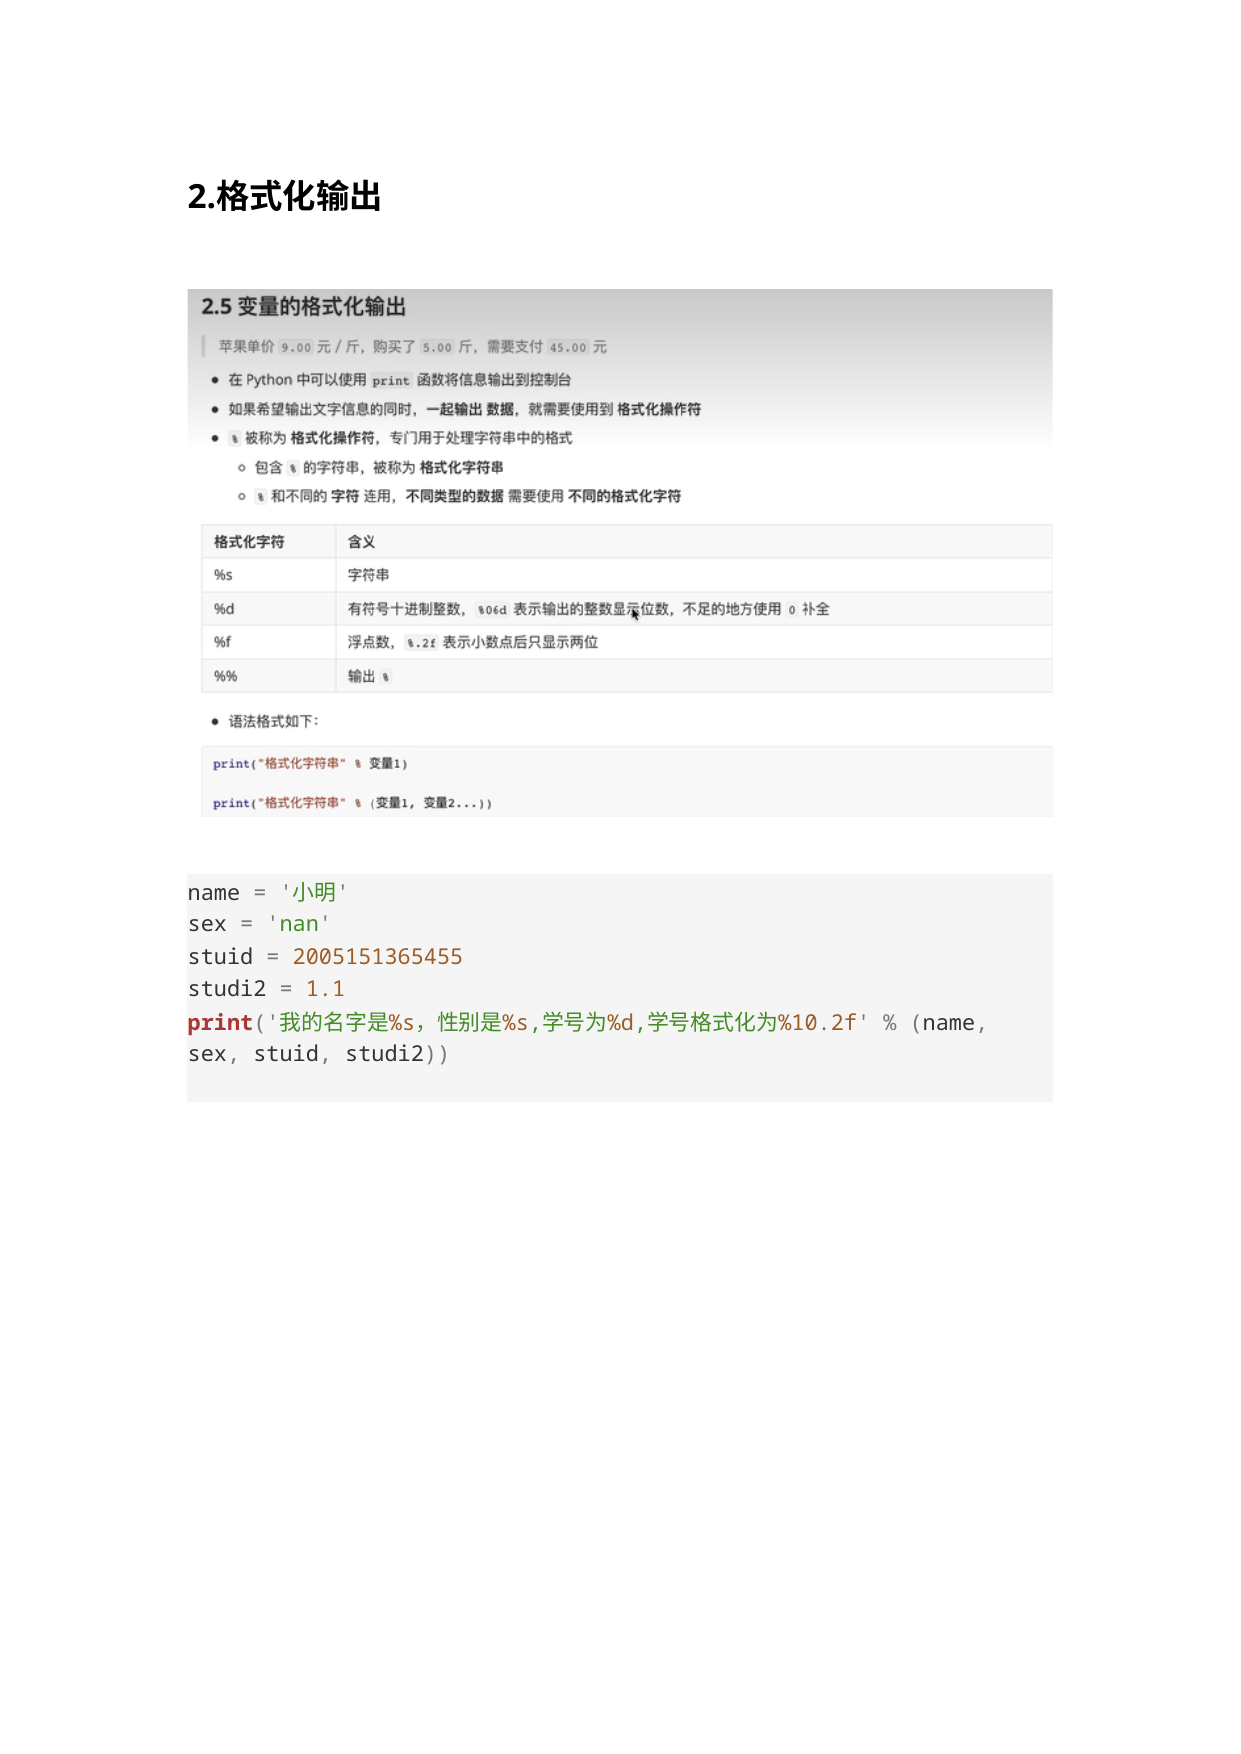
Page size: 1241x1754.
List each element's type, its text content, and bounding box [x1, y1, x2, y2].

text name = '小明' [187, 874, 1053, 907]
text sex = 'nan' [187, 907, 1053, 939]
text print('我的名字是%s，性别是%s,学号为%d,学号格式化为%10.2f' % (name, sex, stuid, studi2)) [187, 1004, 1053, 1069]
text studi2 = 1.1 [187, 972, 1053, 1004]
text stuid = 2005151365455 [187, 939, 1053, 972]
picture [187, 289, 1053, 817]
subtitle 2.格式化输出 [187, 162, 1053, 227]
